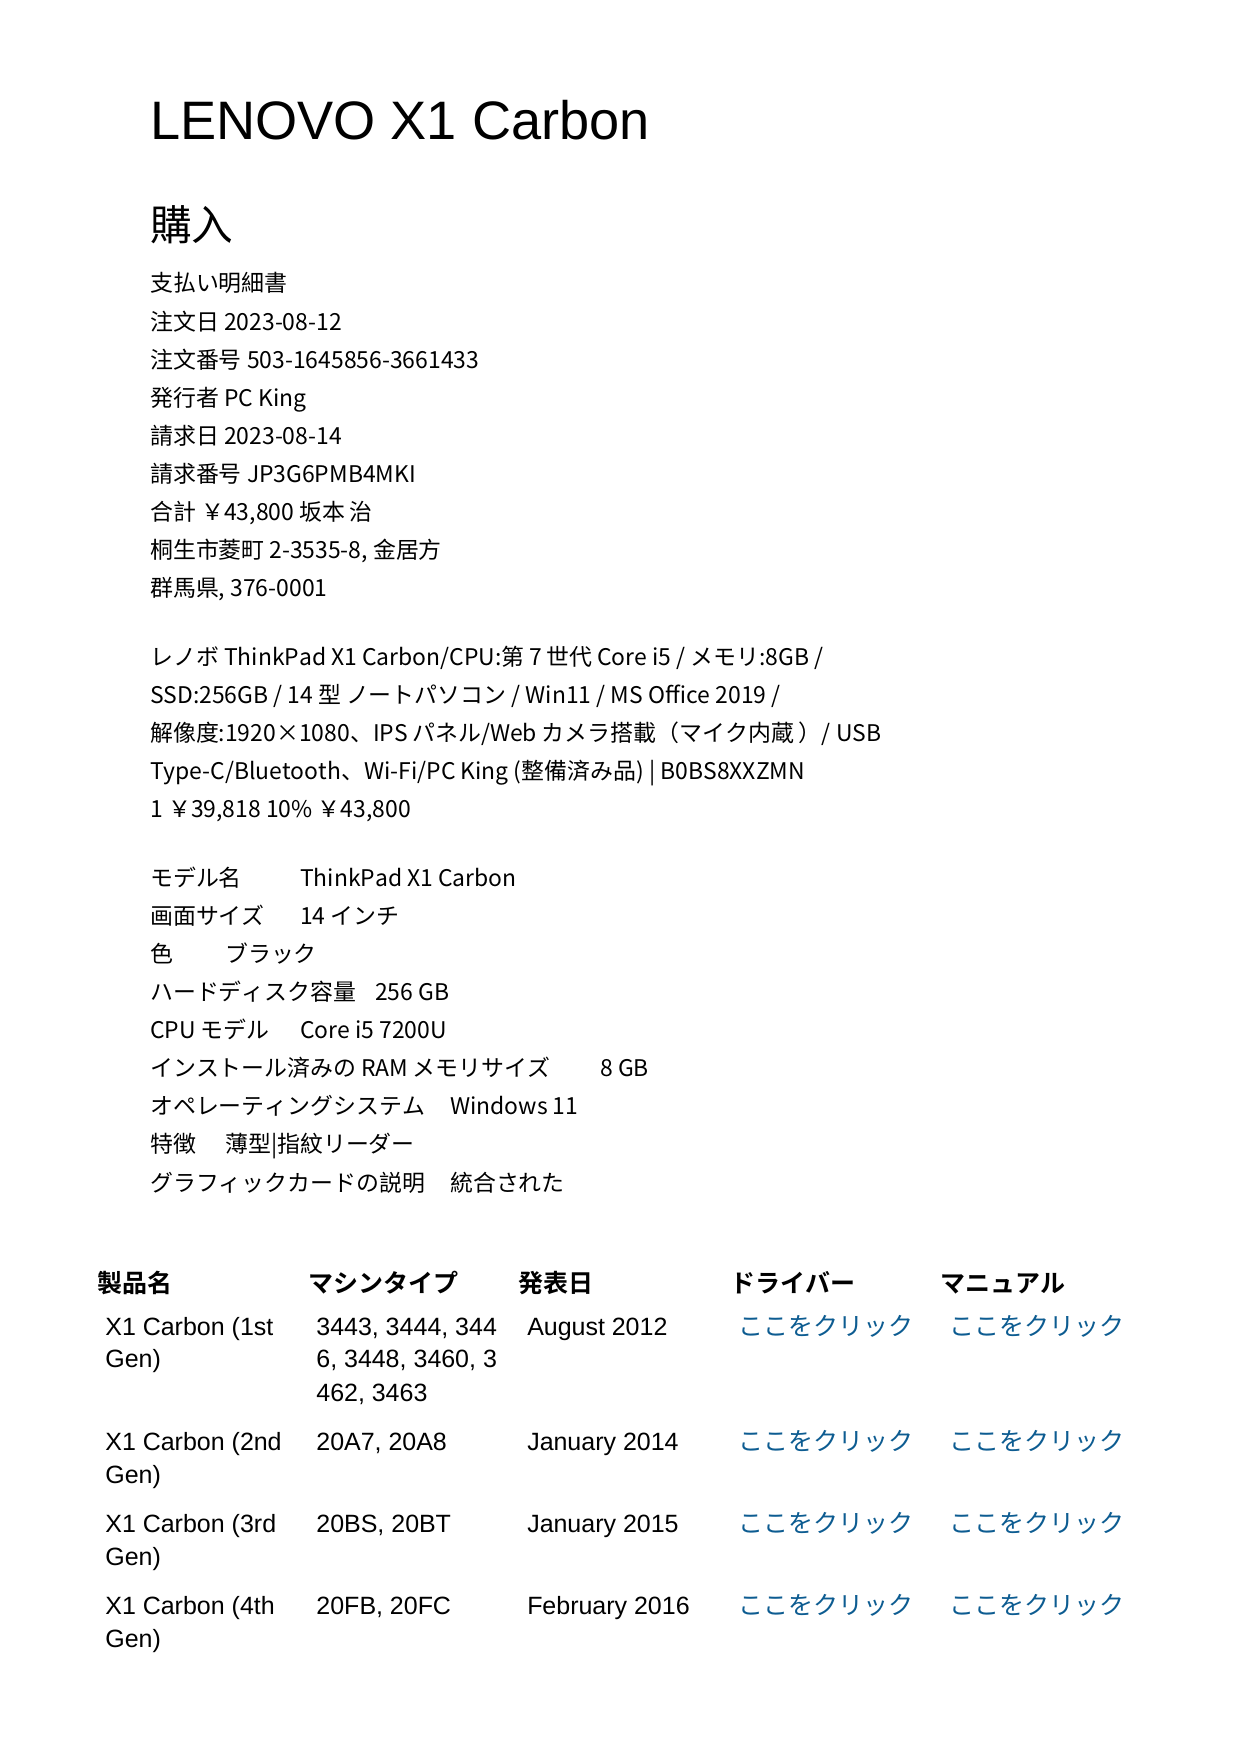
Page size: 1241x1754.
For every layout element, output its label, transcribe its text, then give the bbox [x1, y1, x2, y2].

text CPUモデル Core i5 7200U [150, 1012, 1152, 1045]
title LENOVO X1 Carbon [150, 88, 1152, 151]
table_cell 20FB, 20FC [308, 1583, 519, 1665]
table_header マシンタイプ [308, 1263, 519, 1303]
text 注文日 2023-08-12 [150, 303, 1152, 337]
text 解像度:1920×1080、IPSパネル/Webカメラ搭載（マイク内蔵 ）/ USB [150, 715, 1152, 748]
text モデル名 ThinkPad X1 Carbon [150, 859, 1152, 893]
table_cell ここをクリック [941, 1303, 1152, 1418]
text 桐生市菱町2-3535-8, 金居方 [150, 532, 1152, 565]
text レノボ ThinkPad X1 Carbon/CPU:第7世代Core i5 / メモリ:8GB / [150, 639, 1152, 672]
text グラフィックカードの説明 統合された [150, 1164, 1152, 1198]
text 注文番号 503-1645856-3661433 [150, 342, 1152, 375]
table_cell January 2014 [519, 1419, 730, 1501]
table_cell August 2012 [519, 1303, 730, 1418]
table_header 発表日 [519, 1263, 730, 1303]
table_cell February 2016 [519, 1583, 730, 1665]
table_cell 3443, 3444, 3446, 3448, 3460, 3462, 3463 [308, 1303, 519, 1418]
table_cell ここをクリック [730, 1419, 941, 1501]
subtitle 購入 [150, 192, 1152, 253]
table_cell X1 Carbon (1st Gen) [97, 1303, 308, 1418]
table_cell ここをクリック [941, 1501, 1152, 1583]
table_cell 20BS, 20BT [308, 1501, 519, 1583]
text Type-C/Bluetooth、Wi-Fi/PC King (整備済み品) | B0BS8XXZMN [150, 753, 1152, 786]
text 群馬県, 376-0001 [150, 570, 1152, 603]
text 色 ブラック [150, 936, 1152, 969]
text SSD:256GB / 14型 ノートパソコン / Win11 / MS Office 2019 / [150, 677, 1152, 710]
table_cell 20A7, 20A8 [308, 1419, 519, 1501]
text 特徴 薄型|指紋リーダー [150, 1126, 1152, 1159]
table_cell X1 Carbon (3rd Gen) [97, 1501, 308, 1583]
text インストール済みのRAMメモリサイズ 8 GB [150, 1050, 1152, 1083]
text オペレーティングシステム Windows 11 [150, 1088, 1152, 1121]
table_cell January 2015 [519, 1501, 730, 1583]
table_cell ここをクリック [730, 1501, 941, 1583]
table_header 製品名 [97, 1263, 308, 1303]
table_cell ここをクリック [730, 1303, 941, 1418]
text 画面サイズ 14 インチ [150, 898, 1152, 931]
text 合計 ￥43,800 坂本 治 [150, 494, 1152, 527]
table_cell ここをクリック [941, 1583, 1152, 1665]
text 支払い明細書 [150, 265, 1152, 298]
table_cell ここをクリック [730, 1583, 941, 1665]
text 発行者 PC King [150, 380, 1152, 413]
table_cell ここをクリック [941, 1419, 1152, 1501]
table_header ドライバー [730, 1263, 941, 1303]
table_cell X1 Carbon (4th Gen) [97, 1583, 308, 1665]
text 1 ￥39,818 10% ￥43,800 [150, 791, 1152, 824]
text ハードディスク容量 256 GB [150, 974, 1152, 1007]
table_cell X1 Carbon (2nd Gen) [97, 1419, 308, 1501]
text 請求番号 JP3G6PMB4MKI [150, 456, 1152, 489]
table_header マニュアル [941, 1263, 1152, 1303]
text 請求日 2023-08-14 [150, 418, 1152, 451]
